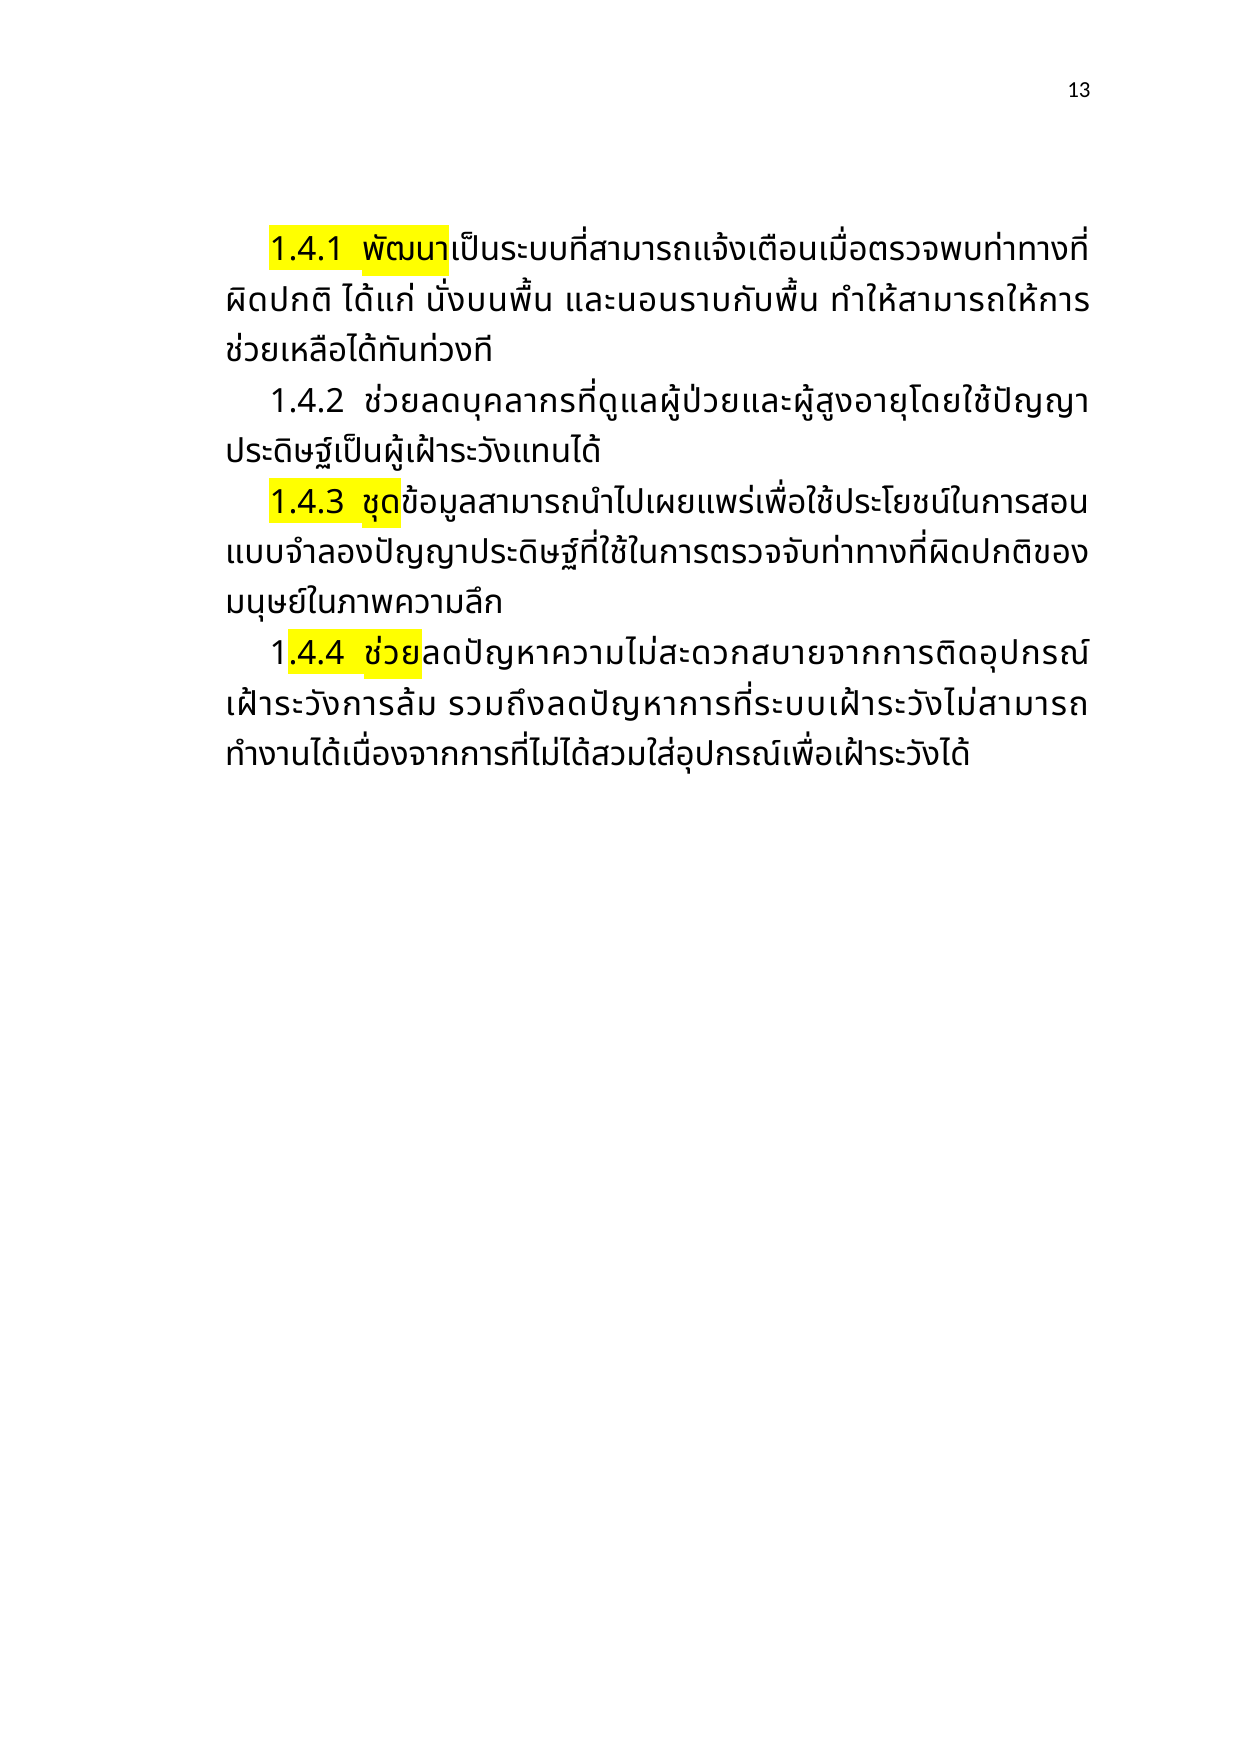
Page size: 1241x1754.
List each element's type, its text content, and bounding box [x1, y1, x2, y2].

text 1.4.2 ช่วยลดบุคลากรที่ดูแลผู้ป่วยและผู้สูงอายุโดยใช้ปัญญาประดิษฐ์เป็นผู้เฝ้าระวังแทนได้ [225, 376, 1090, 477]
text 1.4.1 พัฒนาเป็นระบบที่สามารถแจ้งเตือนเมื่อตรวจพบท่าทางที่ผิดปกติ ได้แก่ นั่งบนพื้น และนอนราบกับพื้น ทำให้สามารถให้การช่วยเหลือได้ทันท่วงที [225, 225, 1090, 376]
text 1.4.3 ชุดข้อมูลสามารถนำไปเผยแพร่เพื่อใช้ประโยชน์ในการสอนแบบจำลองปัญญาประดิษฐ์ที่ใช้ในการตรวจจับท่าทางที่ผิดปกติของมนุษย์ในภาพความลึก [225, 477, 1090, 629]
text 1.4.4 ช่วยลดปัญหาความไม่สะดวกสบายจากการติดอุปกรณ์เฝ้าระวังการล้ม รวมถึงลดปัญหาการที่ระบบเฝ้าระวังไม่สามารถทำงานได้เนื่องจากการที่ไม่ได้สวมใส่อุปกรณ์เพื่อเฝ้าระวังได้ [225, 629, 1090, 780]
